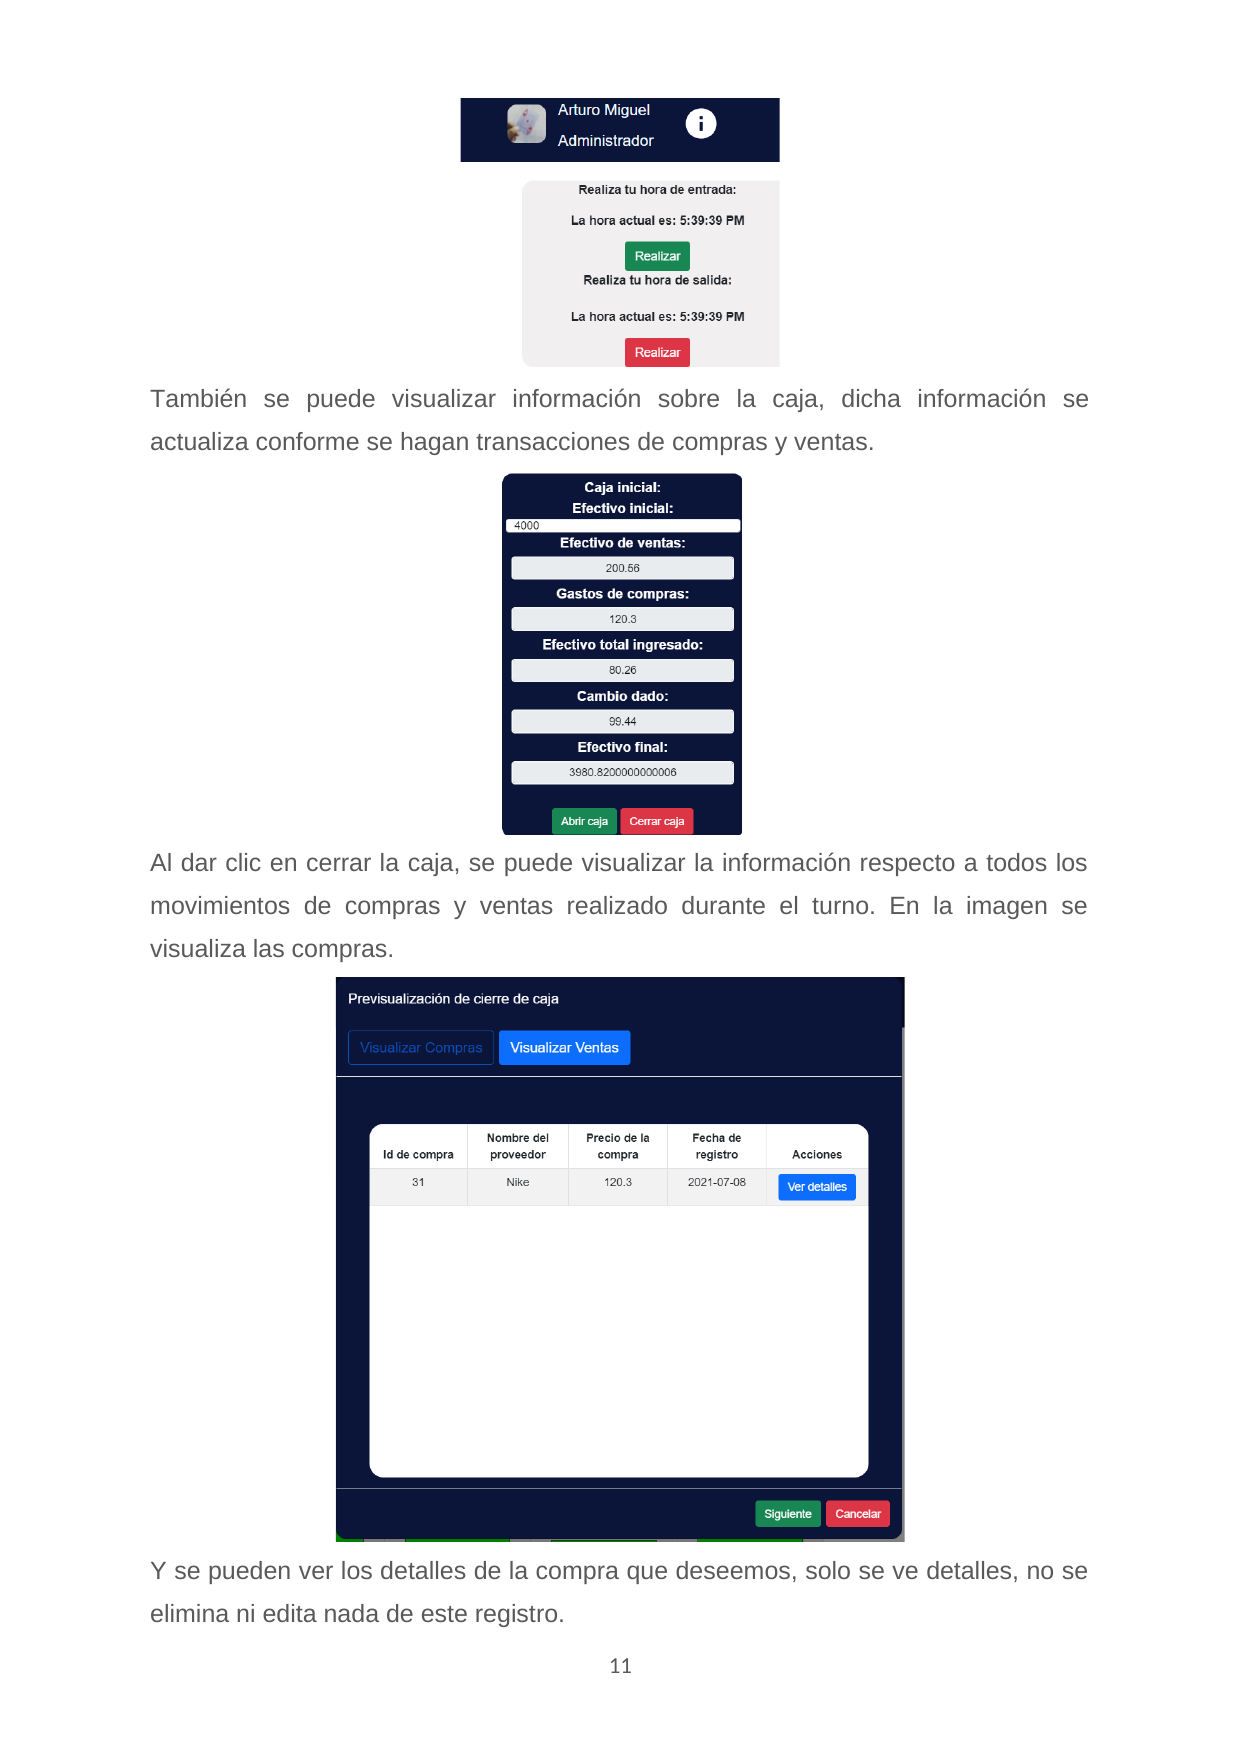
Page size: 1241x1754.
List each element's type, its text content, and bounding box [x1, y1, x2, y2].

text También se puede visualizar información sobre la caja, dicha información se actualiza conforme se hagan transacciones de compras y ventas. [150, 384, 1090, 456]
text Y se pueden ver los detalles de la compra que deseemos, solo se ve detalles, no se elimina ni edita nada de este registro. [150, 1556, 1090, 1628]
picture [460, 98, 780, 371]
picture [335, 977, 905, 1542]
picture [498, 470, 742, 835]
text Al dar clic en cerrar la caja, se puede visualizar la información respecto a todos los movimientos de compras y ventas realizado durante el turno. En la imagen se visualiza las compras. [150, 848, 1090, 963]
